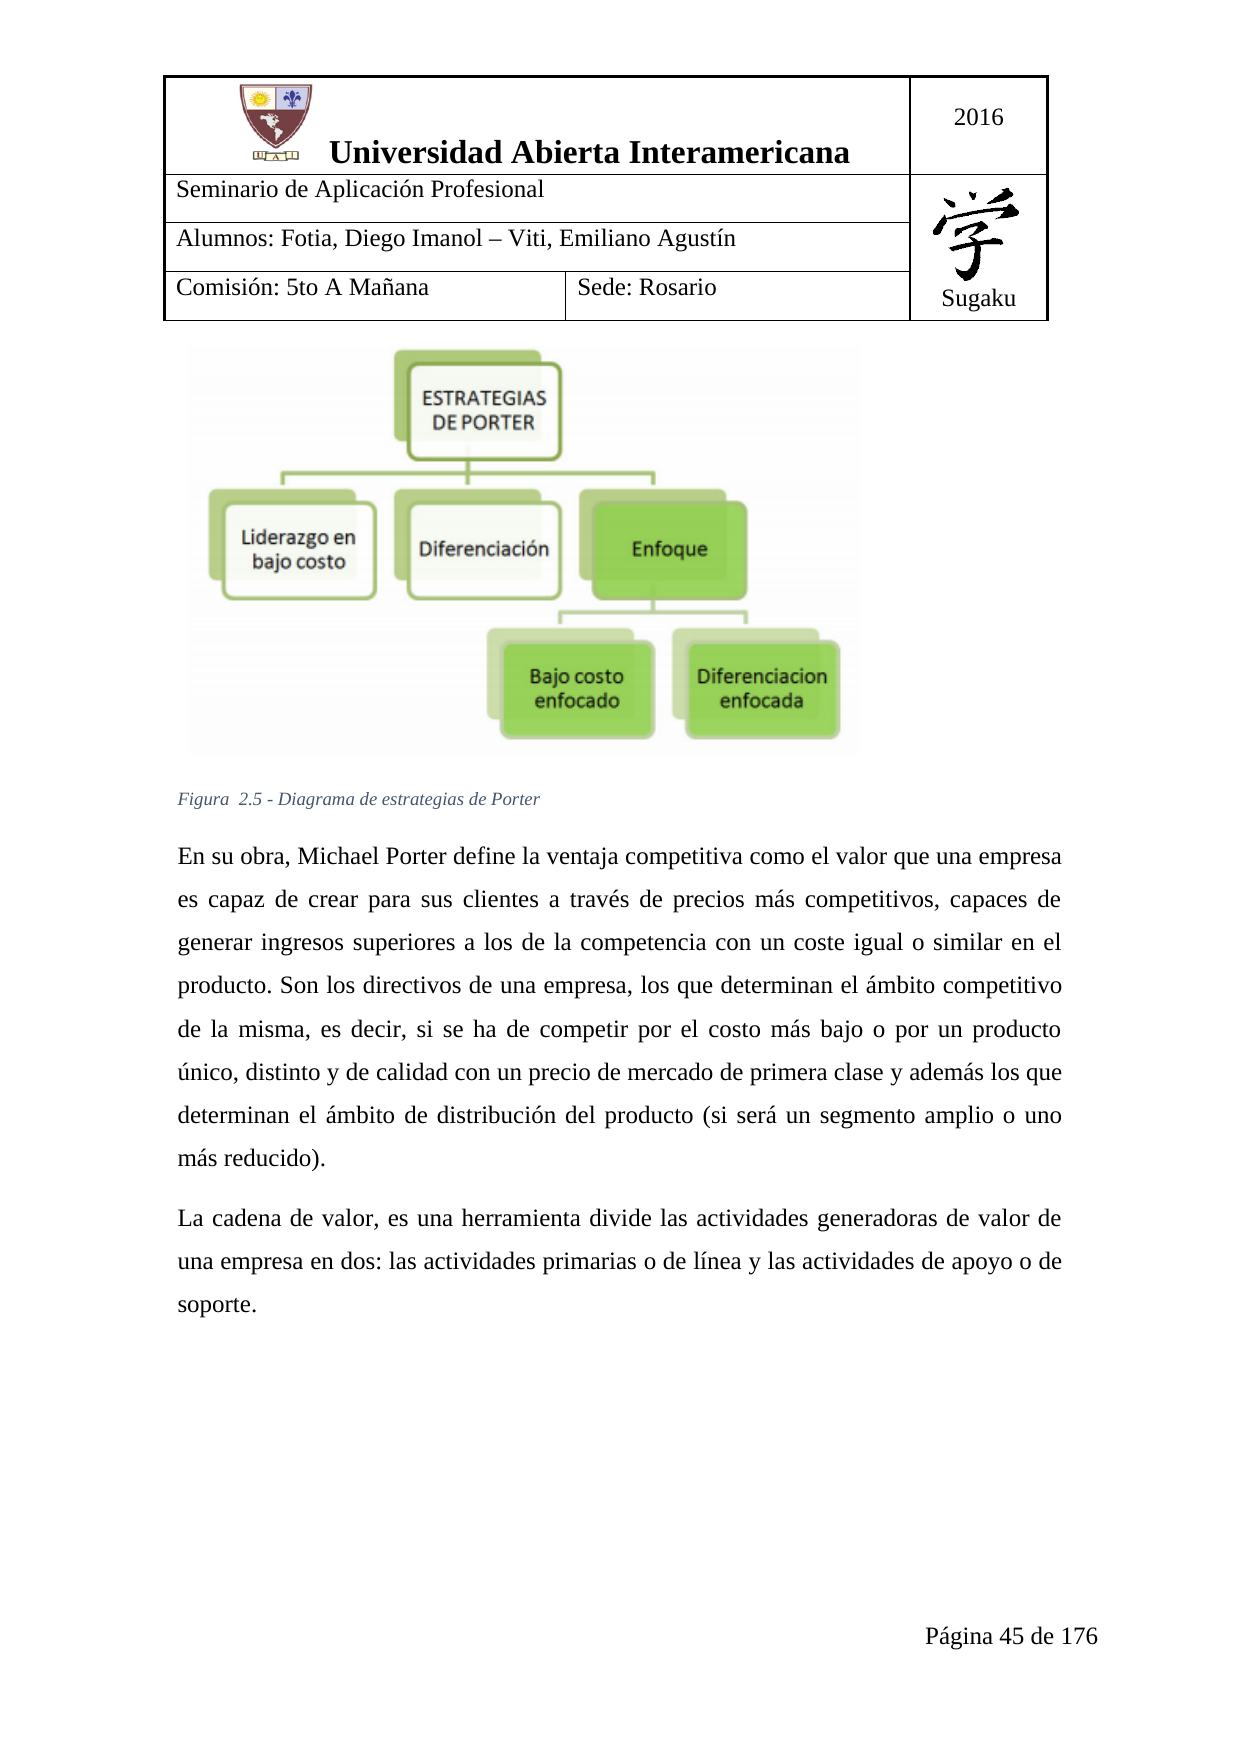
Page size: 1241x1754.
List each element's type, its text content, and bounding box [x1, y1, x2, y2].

picture [177, 335, 860, 757]
text Figura 2.5 - Diagrama de estrategias de Porter [177, 788, 1063, 809]
text La cadena de valor, es una herramienta divide las actividades generadoras de valor de una empresa en dos: las actividades primarias o de línea y las actividades de apoyo o de soporte. [177, 1203, 1063, 1318]
text En su obra, Michael Porter define la ventaja competitiva como el valor que una empresa es capaz de crear para sus clientes a través de precios más competitivos, capaces de generar ingresos superiores a los de la competencia con un coste igual o similar en el producto. Son los directivos de una empresa, los que determinan el ámbito competitivo de la misma, es decir, si se ha de competir por el costo más bajo o por un producto único, distinto y de calidad con un precio de mercado de primera clase y además los que determinan el ámbito de distribución del producto (si será un segmento amplio o uno más reducido). [177, 841, 1063, 1172]
picture [223, 78, 329, 164]
picture [927, 181, 1030, 284]
